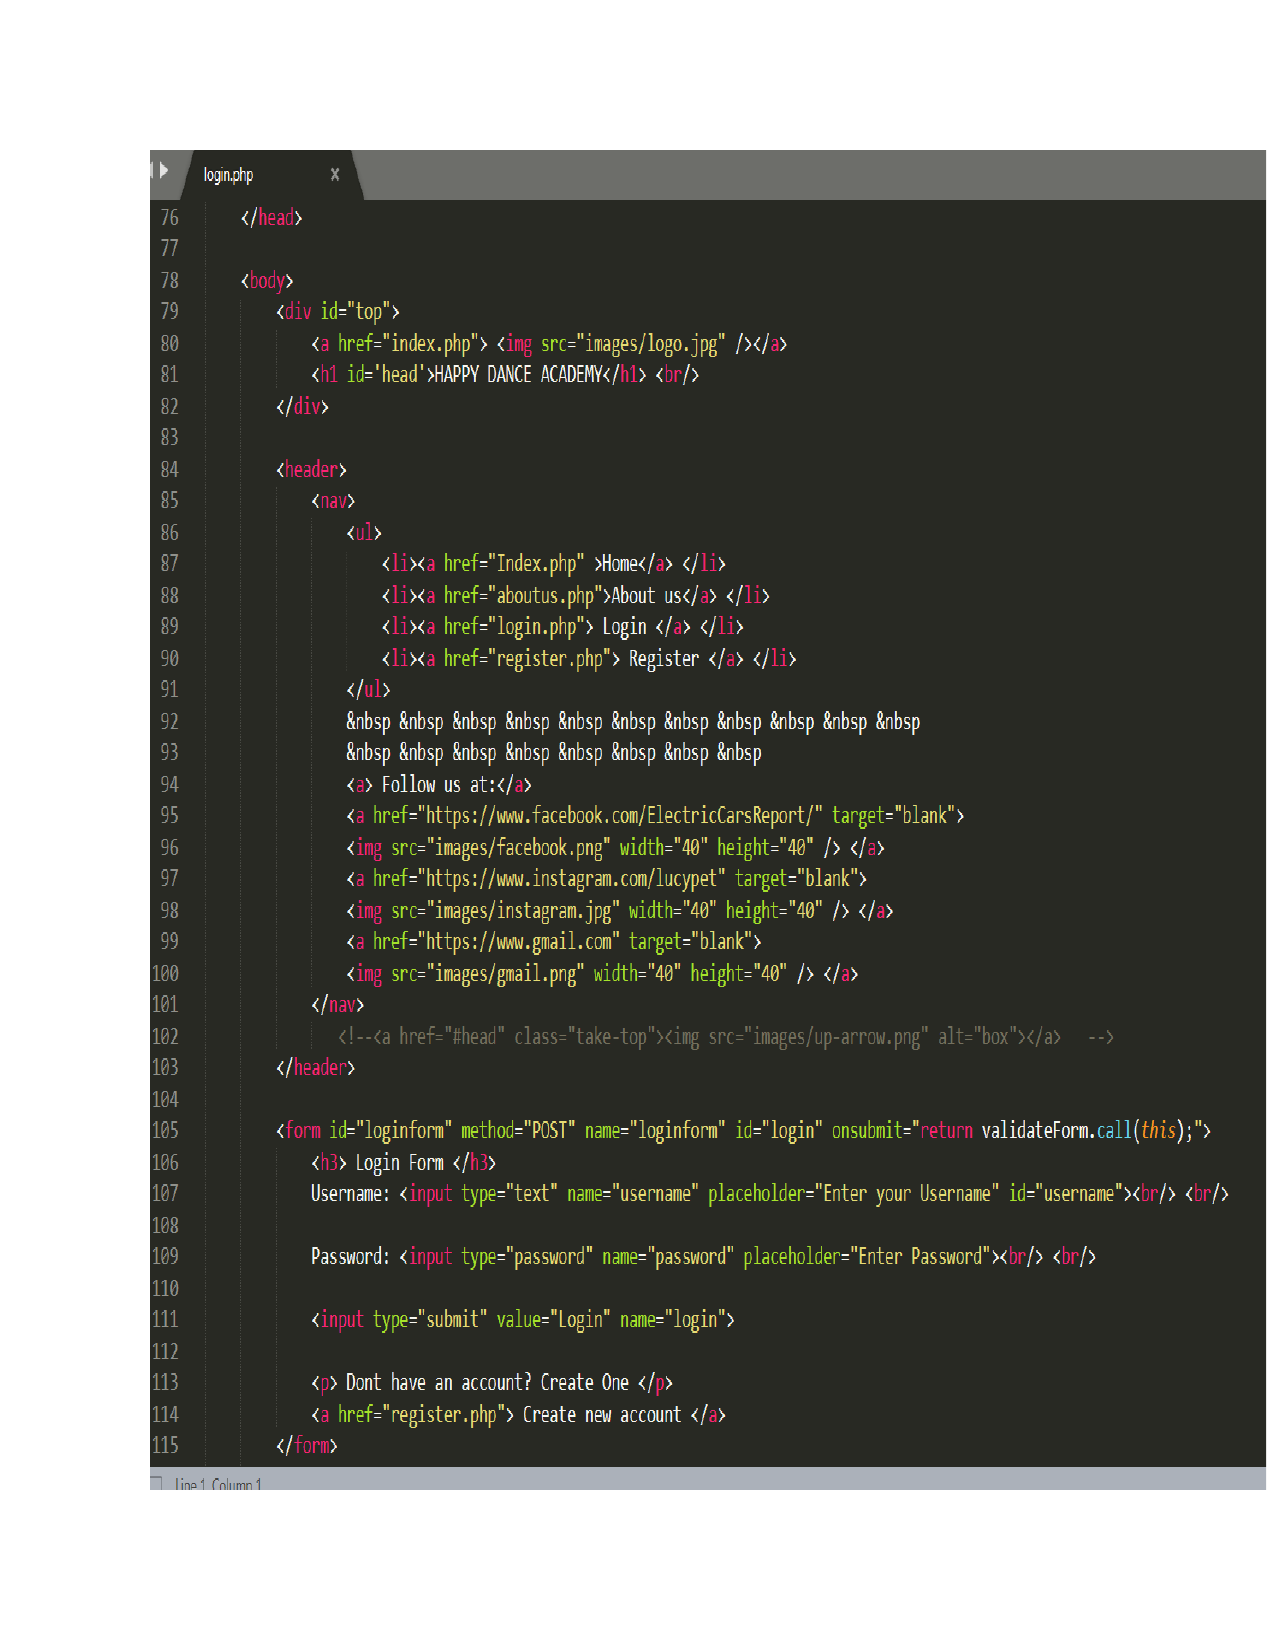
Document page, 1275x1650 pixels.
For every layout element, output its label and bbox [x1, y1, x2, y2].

picture [150, 150, 1267, 1490]
